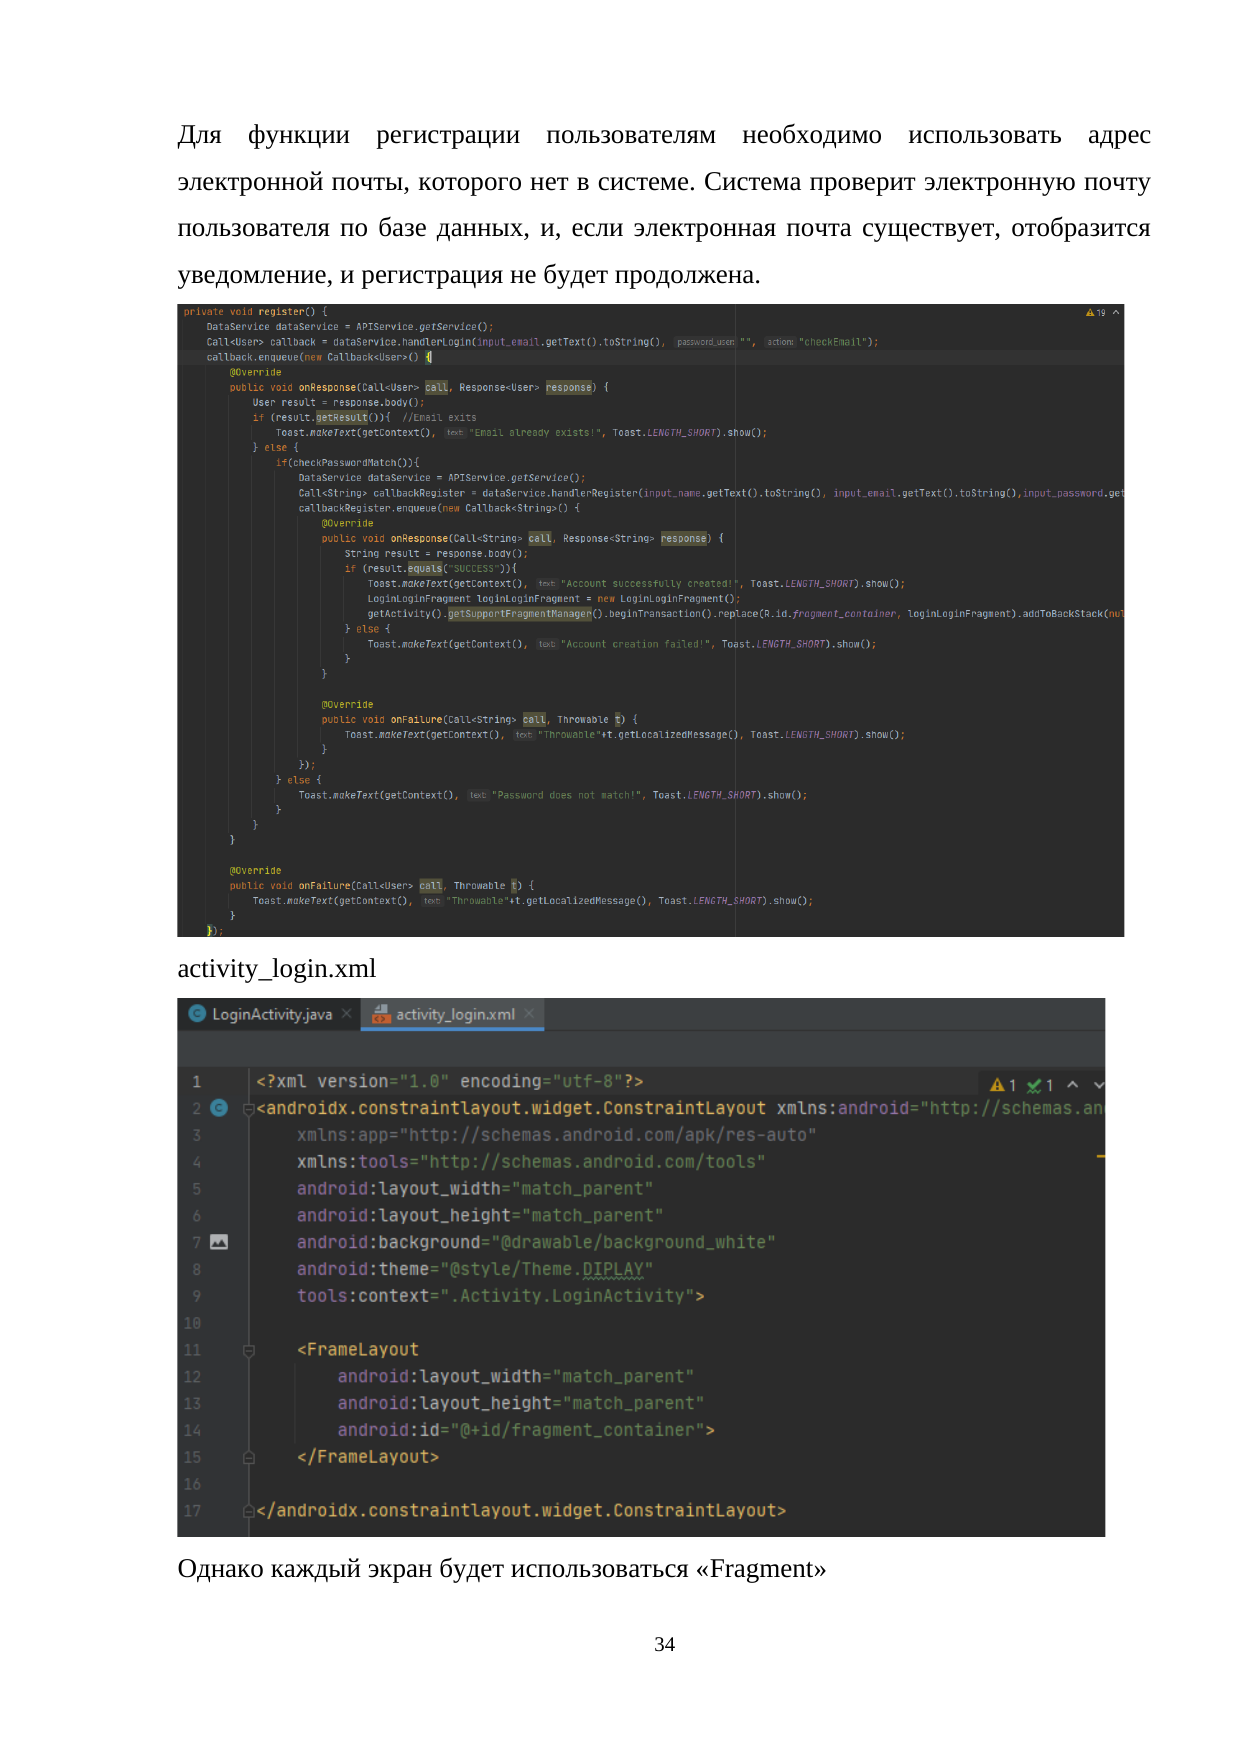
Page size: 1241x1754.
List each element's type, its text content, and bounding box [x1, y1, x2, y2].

picture [177, 304, 1125, 937]
picture [177, 998, 1106, 1537]
text Однако каждый экран будет использоваться «Fragment» [177, 1552, 1152, 1583]
text activity_login.xml [177, 952, 1152, 983]
text Для функции регистрации пользователям необходимо использовать адрес электронной почты, которого нет в системе. Система проверит электронную почту пользователя по базе данных, и, если электронная почта существует, отобразится уведомление, и регистрация не будет продолжена. [177, 118, 1152, 289]
